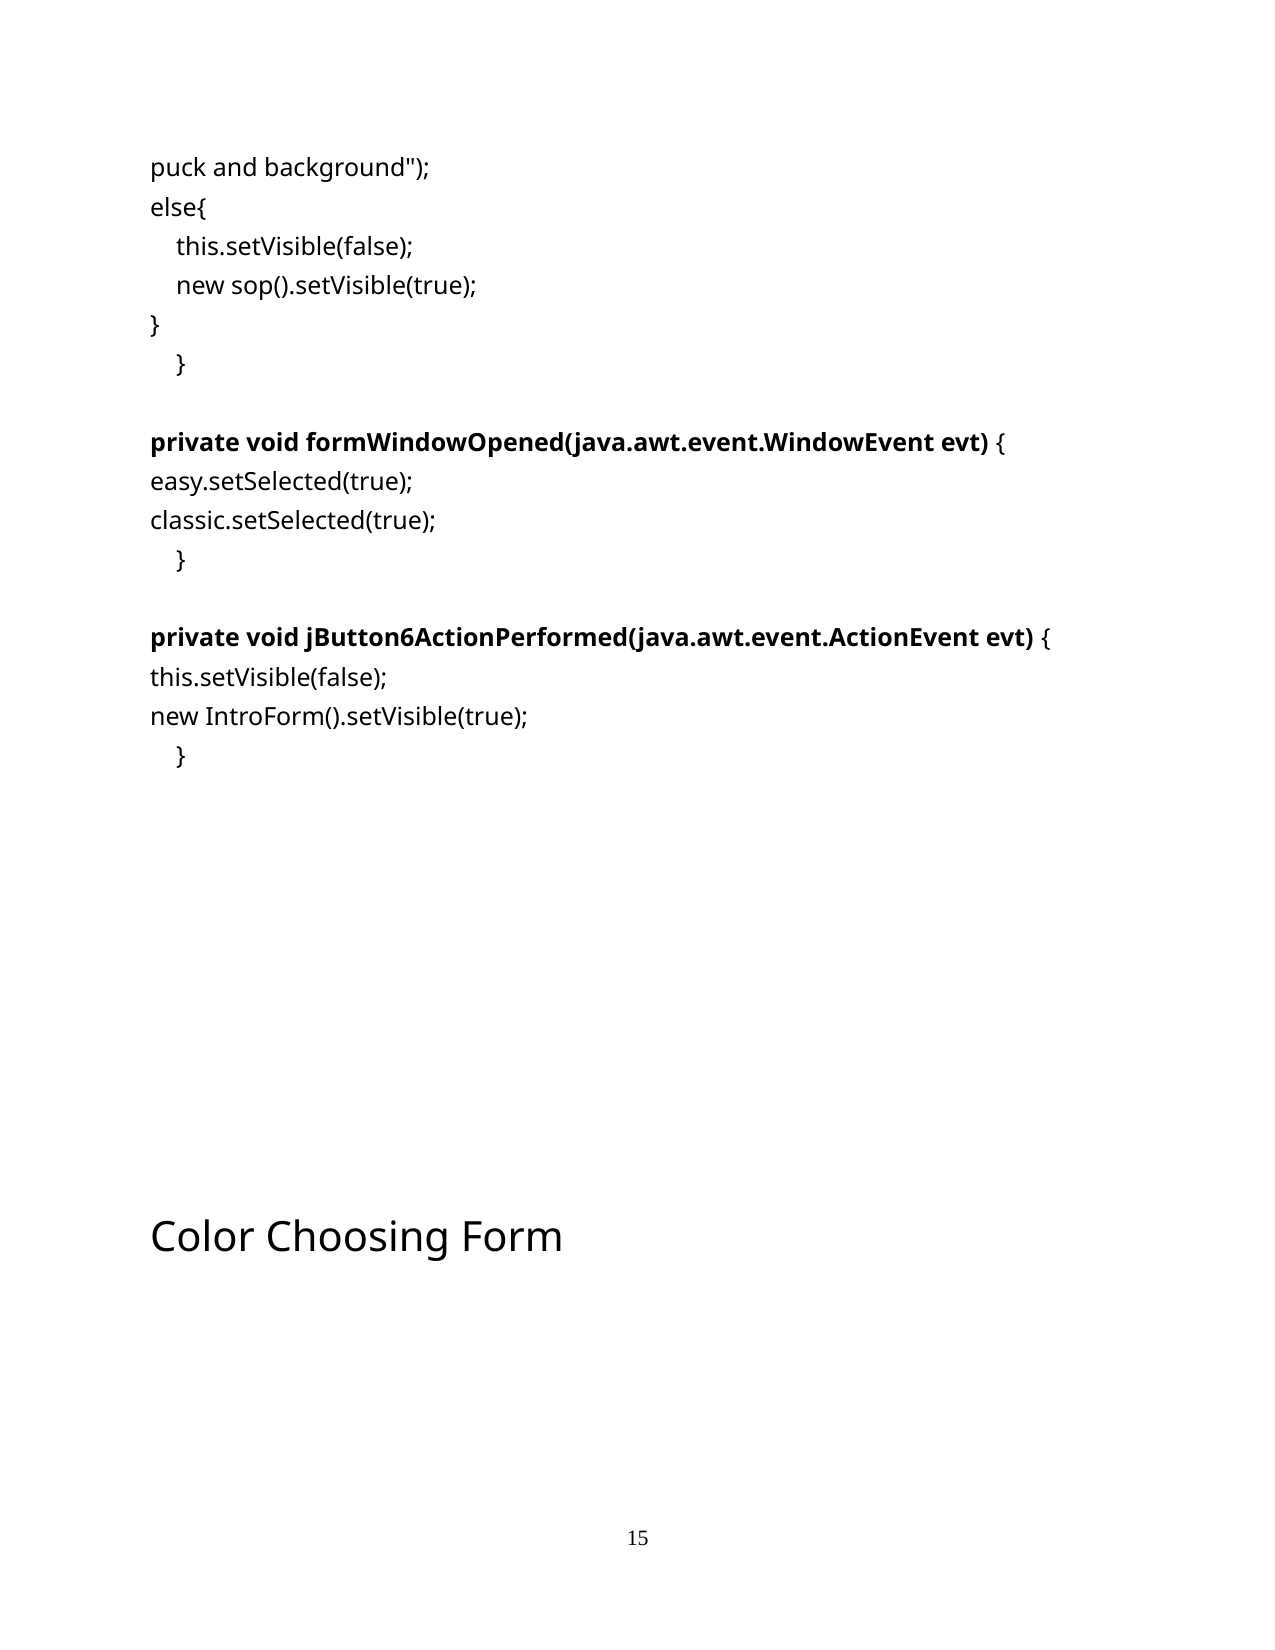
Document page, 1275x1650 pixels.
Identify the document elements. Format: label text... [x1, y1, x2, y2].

text private void jButton6ActionPerformed(java.awt.event.ActionEvent evt) { [150, 620, 1125, 654]
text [150, 150, 1125, 184]
text } [150, 307, 1125, 341]
text this.setVisible(false); [150, 659, 1125, 693]
text new IntroForm().setVisible(true); [150, 698, 1125, 732]
text } [150, 542, 1125, 576]
text } [150, 737, 1125, 772]
text Color Choosing Form [150, 1207, 1125, 1264]
text } [150, 346, 1125, 380]
text classic.setSelected(true); [150, 502, 1125, 537]
text this.setVisible(false); [150, 228, 1125, 262]
text else{ [150, 189, 1125, 223]
text new sop().setVisible(true); [150, 267, 1125, 302]
text easy.setSelected(true); [150, 463, 1125, 497]
text private void formWindowOpened(java.awt.event.WindowEvent evt) { [150, 424, 1125, 458]
